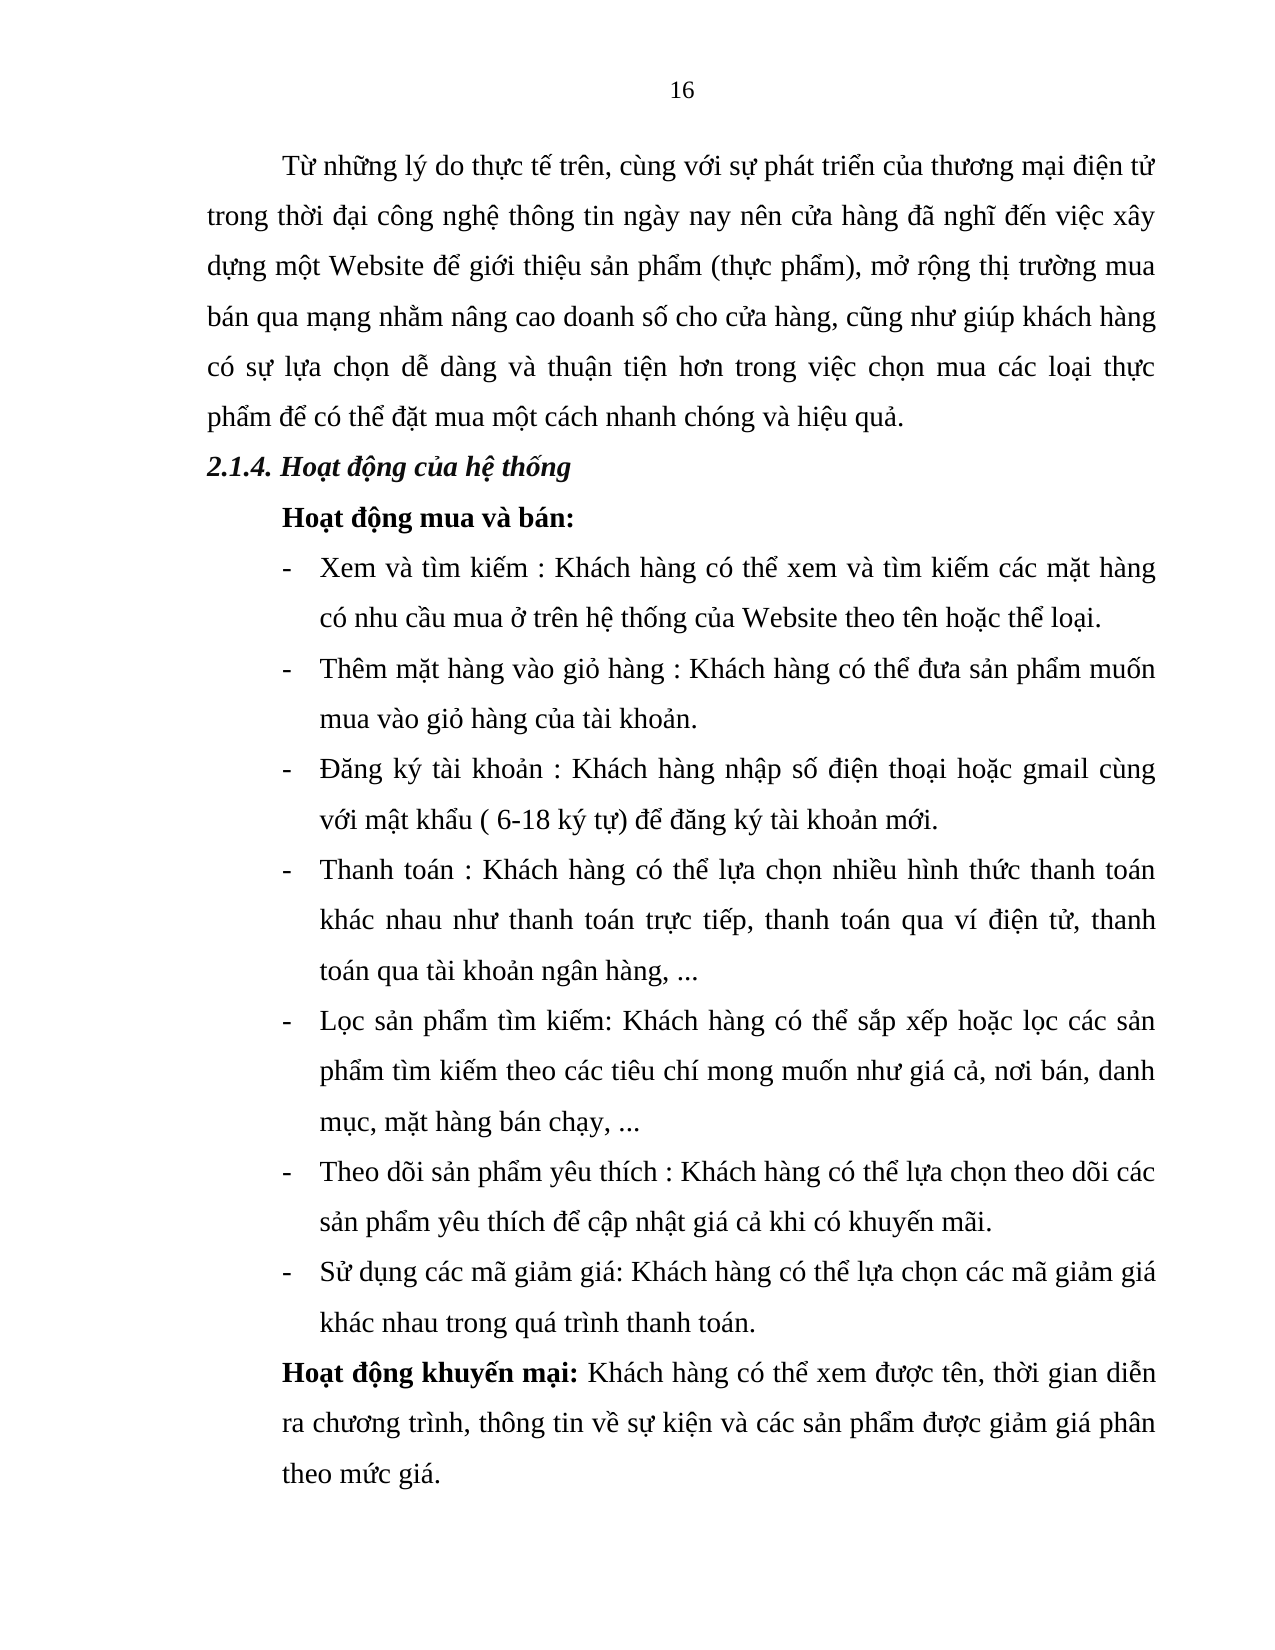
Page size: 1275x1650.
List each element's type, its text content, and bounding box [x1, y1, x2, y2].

list Thêm mặt hàng vào giỏ hàng : Khách hàng có thể đưa sản phẩm muốn mua vào giỏ hàng của tài khoản. [282, 651, 1157, 735]
subtitle 2.1.4. Hoạt động của hệ thống [207, 449, 1157, 483]
text Hoạt động khuyến mại: Khách hàng có thể xem được tên, thời gian diễn ra chương trình, thông tin về sự kiện và các sản phẩm được giảm giá phân theo mức giá. [282, 1355, 1157, 1489]
list Thanh toán : Khách hàng có thể lựa chọn nhiều hình thức thanh toán khác nhau như thanh toán trực tiếp, thanh toán qua ví điện tử, thanh toán qua tài khoản ngân hàng, ... [282, 852, 1157, 986]
text Từ những lý do thực tế trên, cùng với sự phát triển của thương mại điện tử trong thời đại công nghệ thông tin ngày nay nên cửa hàng đã nghĩ đến việc xây dựng một Website để giới thiệu sản phẩm (thực phẩm), mở rộng thị trường mua bán qua mạng nhằm nâng cao doanh số cho cửa hàng, cũng như giúp khách hàng có sự lựa chọn dễ dàng và thuận tiện hơn trong việc chọn mua các loại thực phẩm để có thể đặt mua một cách nhanh chóng và hiệu quả. [207, 148, 1157, 433]
list Sử dụng các mã giảm giá: Khách hàng có thể lựa chọn các mã giảm giá khác nhau trong quá trình thanh toán. [282, 1254, 1157, 1338]
text Hoạt động mua và bán: [207, 500, 1157, 533]
list Xem và tìm kiếm : Khách hàng có thể xem và tìm kiếm các mặt hàng có nhu cầu mua ở trên hệ thống của Website theo tên hoặc thể loại. [282, 550, 1157, 634]
list Đăng ký tài khoản : Khách hàng nhập số điện thoại hoặc gmail cùng với mật khẩu ( 6-18 ký tự) để đăng ký tài khoản mới. [282, 751, 1157, 835]
list Theo dõi sản phẩm yêu thích : Khách hàng có thể lựa chọn theo dõi các sản phẩm yêu thích để cập nhật giá cả khi có khuyến mãi. [282, 1154, 1157, 1238]
list Lọc sản phẩm tìm kiếm: Khách hàng có thể sắp xếp hoặc lọc các sản phẩm tìm kiếm theo các tiêu chí mong muốn như giá cả, nơi bán, danh mục, mặt hàng bán chạy, ... [282, 1003, 1157, 1137]
